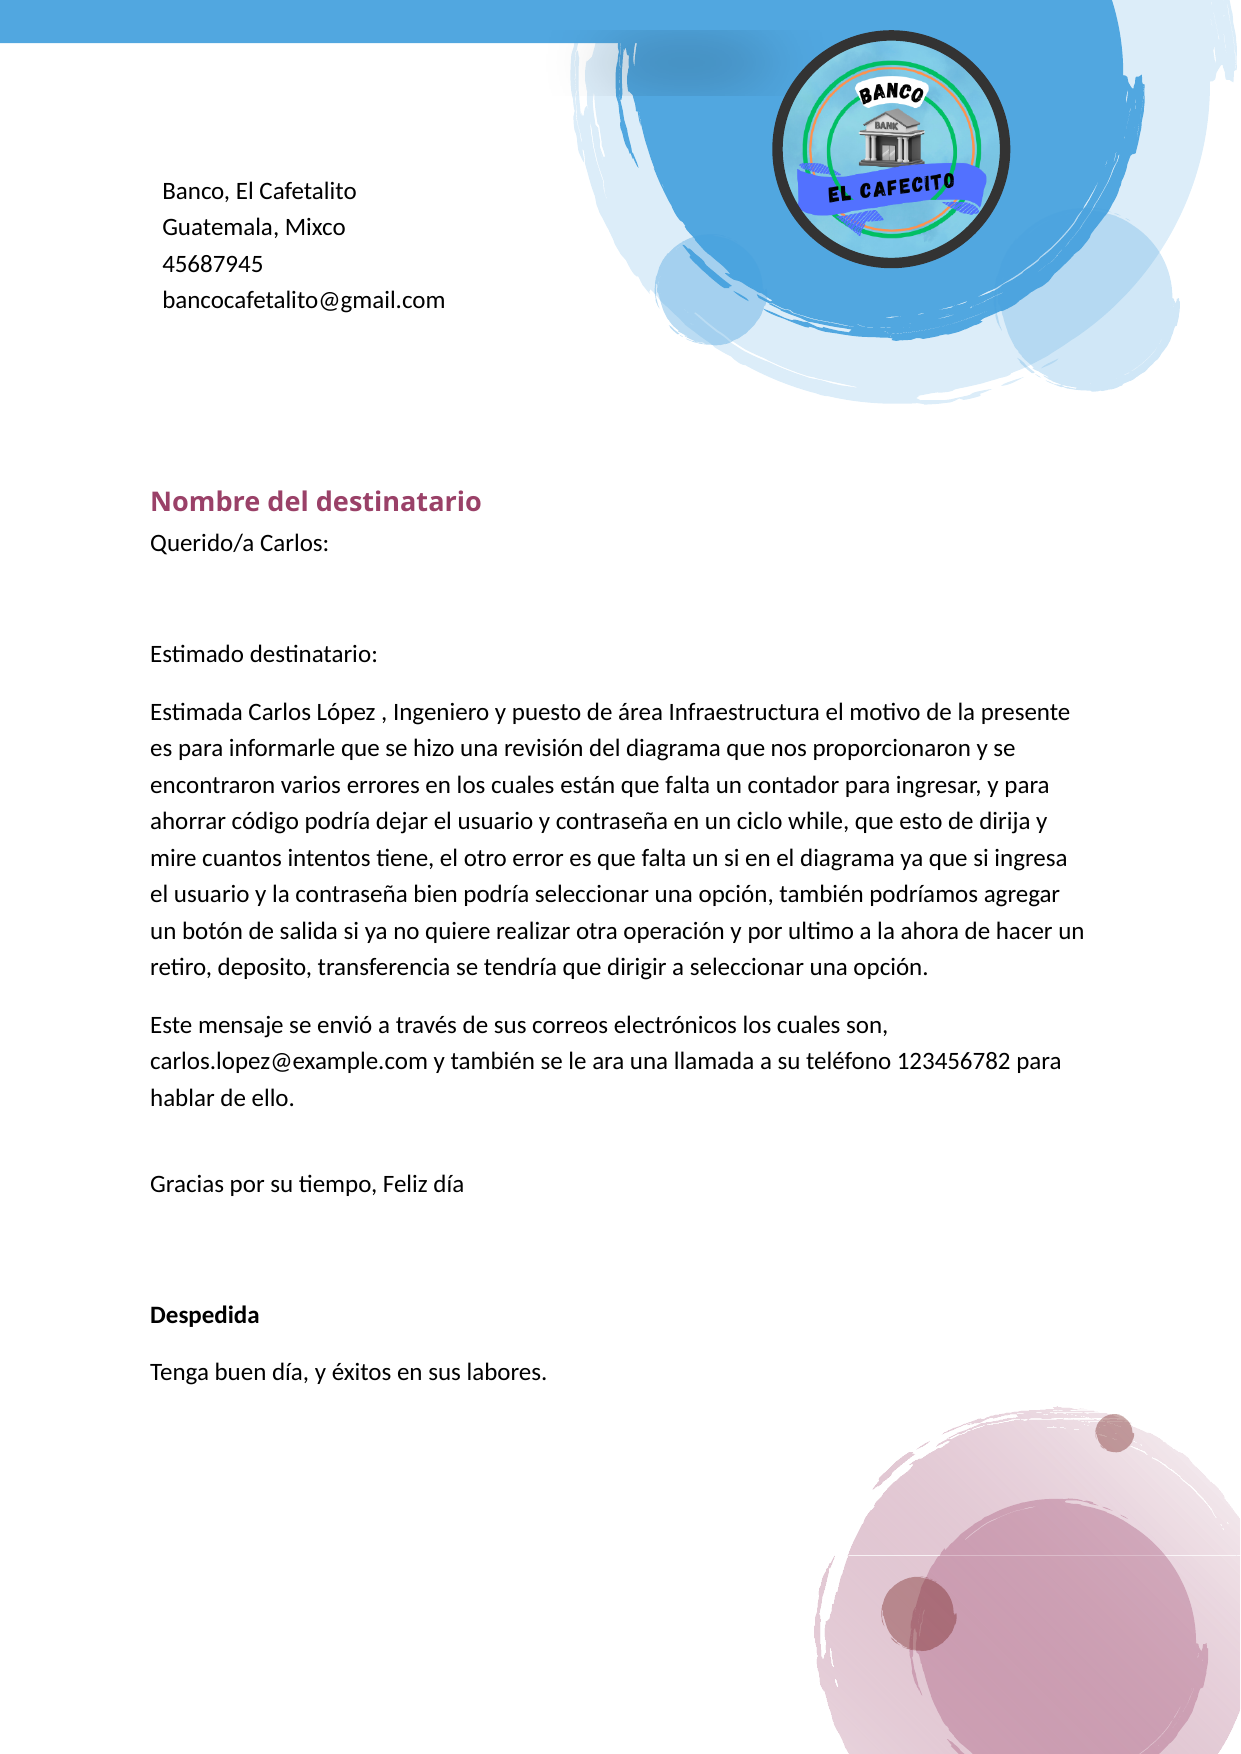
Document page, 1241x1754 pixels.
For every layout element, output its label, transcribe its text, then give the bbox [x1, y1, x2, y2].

table_header Banco, El Cafetalito Guatemala, Mixco 45687945 bancocafetalito@gmail.com [150, 75, 703, 357]
text Este mensaje se envió a través de sus correos electrónicos los cuales son, carlos.lopez@example.com y también se le ara una llamada a su teléfono 123456782 para hablar de ello. [150, 1009, 1090, 1113]
text Querido/a Carlos: [150, 527, 1090, 557]
text Estimado : [150, 638, 1090, 669]
text Estimada Carlos López , Ingeniero y puesto de área Infraestructura el motivo de la presente es para informarle que se hizo una revisión del diagrama que nos proporcionaron y se encontraron varios errores en los cuales están que falta un contador para ingresar, y para ahorrar código podría dejar el usuario y contraseña en un ciclo while, que esto de dirija y mire cuantos intentos tiene, el otro error es que falta un si en el diagrama ya que si ingresa el usuario y la contraseña bien podría seleccionar una opción, también podríamos agregar un botón de salida si ya no quiere realizar otra operación y por ultimo a la ahora de hacer un retiro, deposito, transferencia se tendría que dirigir a seleccionar una opción. [150, 696, 1090, 982]
text Gracias por su tiempo, Feliz día [150, 1169, 1090, 1199]
text Tenga buen día, y éxitos en sus labores. [150, 1357, 1090, 1387]
picture [783, 41, 999, 257]
table_header [703, 75, 1080, 357]
text Despedida [150, 1299, 1090, 1330]
